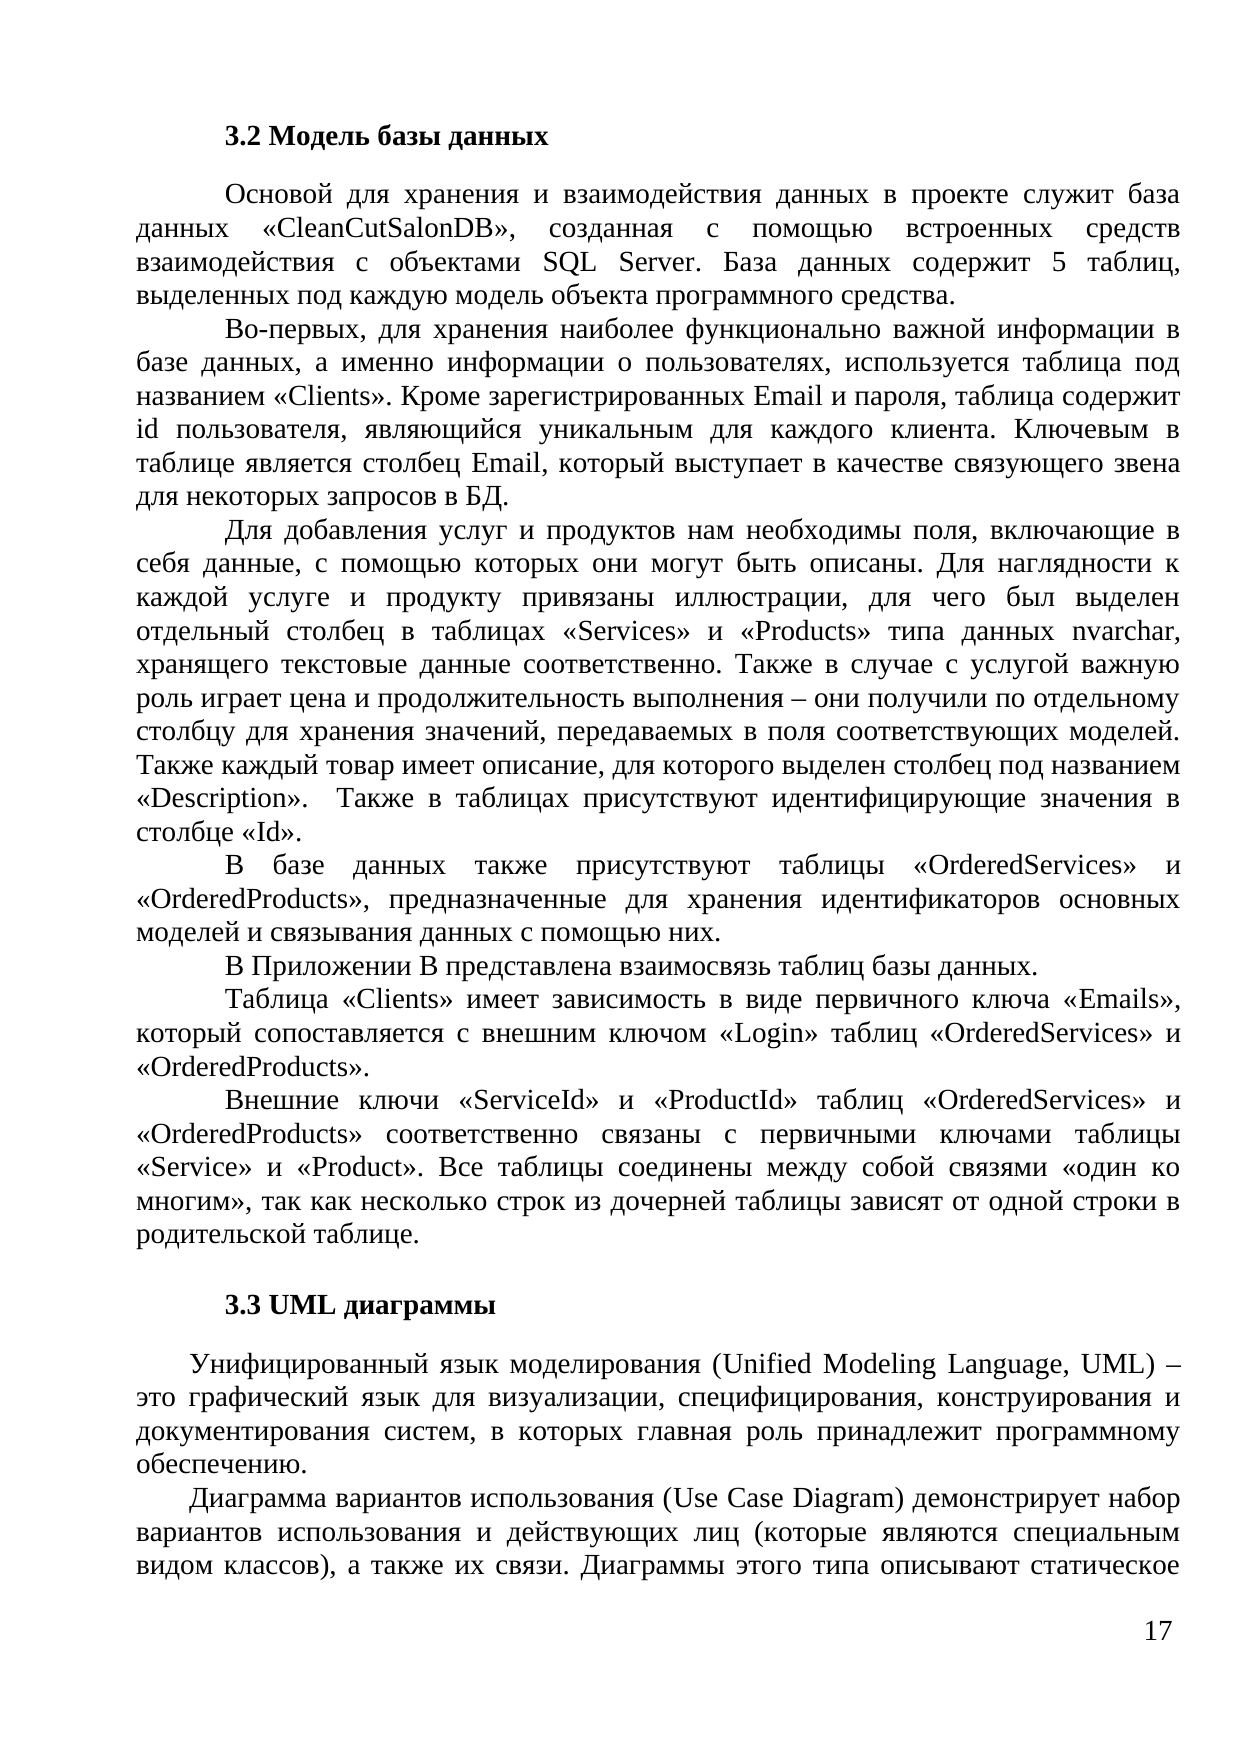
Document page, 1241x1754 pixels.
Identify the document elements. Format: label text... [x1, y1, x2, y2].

subtitle 3.3 UML диаграммы [136, 1287, 1181, 1321]
subtitle 3.2 Модель базы данных [136, 118, 1181, 152]
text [136, 1480, 1181, 1581]
text Основой для хранения и взаимодействия данных в проекте служит база данных «CleanCutSalonDB», созданная с помощью встроенных средств взаимодействия с объектами SQL Server. База данных содержит 5 таблиц, выделенных под каждую модель объекта программного средства. [136, 177, 1181, 311]
text Внешние ключи «ServiceId» и «ProductId» таблиц «OrderedServices» и «OrderedProducts» соответственно связаны с первичными ключами таблицы «Service» и «Product». Все таблицы соединены между собой связями «один ко многим», так как несколько строк из дочерней таблицы зависят от одной строки в родительской таблице. [136, 1082, 1181, 1250]
text Во-первых, для хранения наиболее функционально важной информации в базе данных, а именно информации о пользователях, используется таблица под названием «Clients». Кроме зарегистрированных Email и пароля, таблица содержит id пользователя, являющийся уникальным для каждого клиента. Ключевым в таблице является столбец Email, который выступает в качестве связующего звена для некоторых запросов в БД. [136, 311, 1181, 512]
text Унифицированный язык моделирования (Unified Modeling Language, UML) – это графический язык для визуализации, специфицирования, конструирования и документирования систем, в которых главная роль принадлежит программному обеспечению. [136, 1346, 1181, 1480]
text Для добавления услуг и продуктов нам необходимы поля, включающие в себя данные, с помощью которых они могут быть описаны. Для наглядности к каждой услуге и продукту привязаны иллюстрации, для чего был выделен отдельный столбец в таблицах «Services» и «Products» типа данных nvarchar, хранящего текстовые данные соответственно. Также в случае с услугой важную роль играет цена и продолжительность выполнения – они получили по отдельному столбцу для хранения значений, передаваемых в поля соответствующих моделей. Также каждый товар имеет описание, для которого выделен столбец под названием «Description». Также в таблицах присутствуют идентифицирующие значения в столбце «Id». [136, 512, 1181, 847]
text В Приложении В представлена взаимосвязь таблиц базы данных. [136, 948, 1181, 982]
text В базе данных также присутствуют таблицы «OrderedServices» и «OrderedProducts», предназначенные для хранения идентификаторов основных моделей и связывания данных с помощью них. [136, 847, 1181, 948]
text Таблица «Clients» имеет зависимость в виде первичного ключа «Emails», который сопоставляется с внешним ключом «Login» таблиц «OrderedServices» и «OrderedProducts». [136, 982, 1181, 1082]
